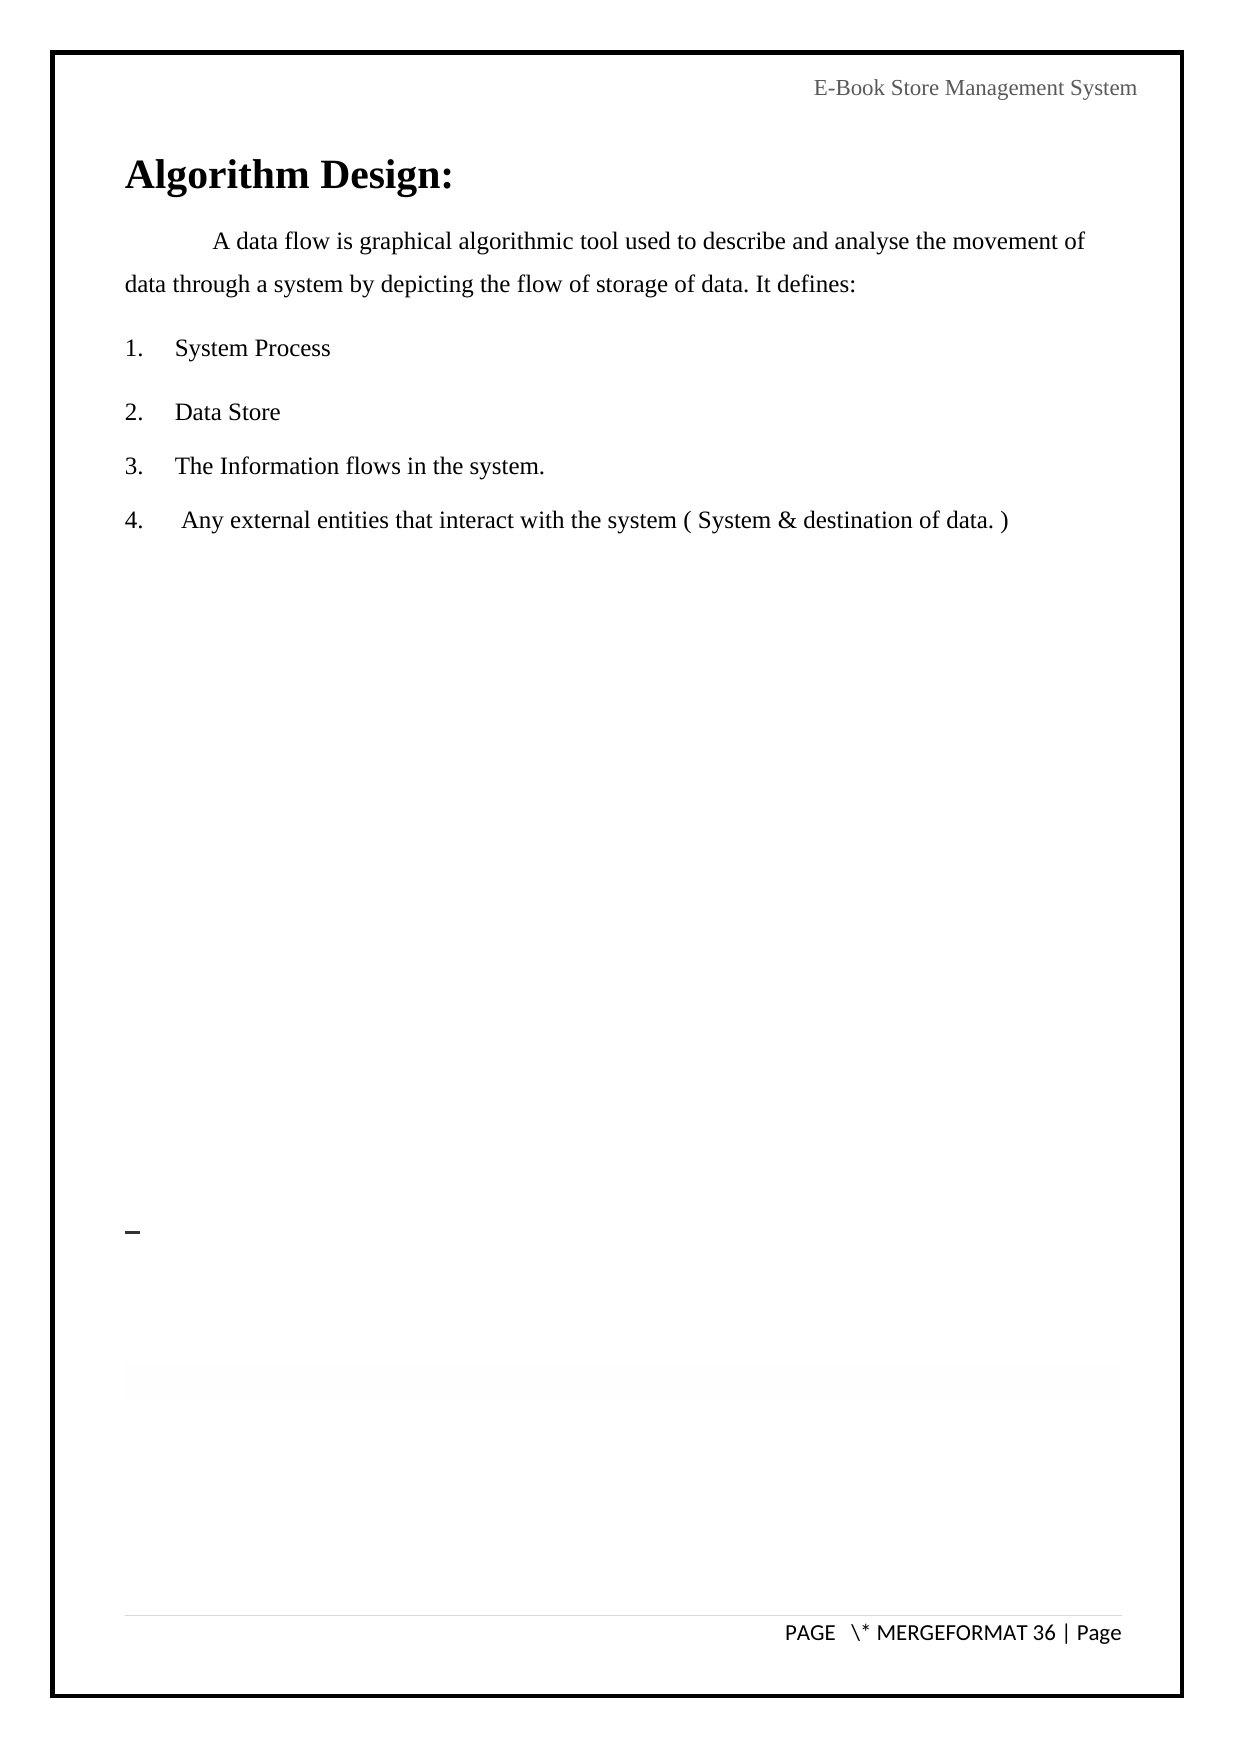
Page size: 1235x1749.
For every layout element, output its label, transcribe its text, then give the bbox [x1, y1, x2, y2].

text Algorithm Design: [124, 150, 1122, 198]
text 3. The Information flows in the system. [124, 451, 1122, 479]
text A data flow is graphical algorithmic tool used to describe and analyse the movement of data through a system by depicting the flow of storage of data. It defines: [124, 226, 1122, 298]
text 2. Data Store [124, 397, 1122, 426]
text 1. System Process [124, 333, 1122, 362]
text 4. Any external entities that interact with the system ( System & destination of data. ) [124, 505, 1122, 533]
